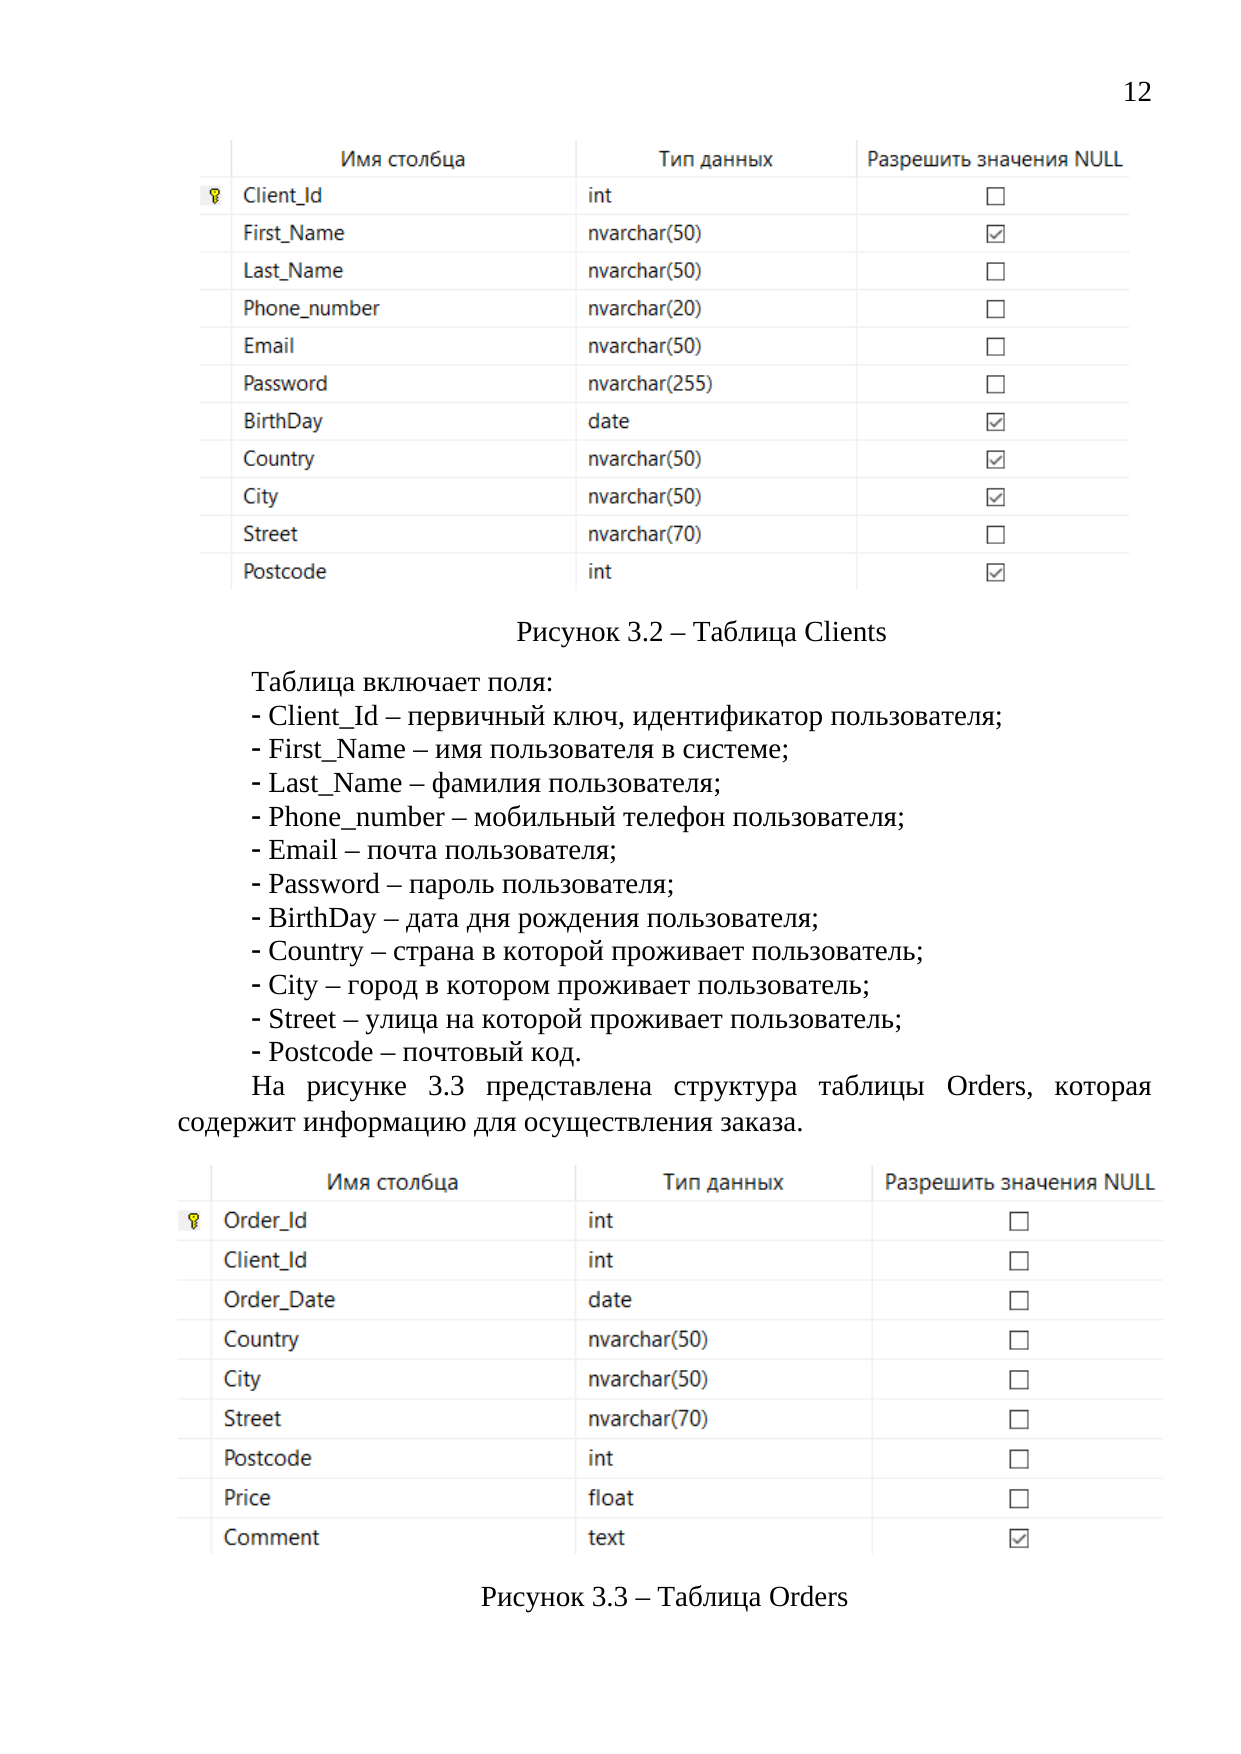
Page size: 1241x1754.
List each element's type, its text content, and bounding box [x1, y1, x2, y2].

list Phone_number – мобильный телефон пользователя; [177, 799, 1152, 832]
list BirthDay – дата дня рождения пользователя; [177, 900, 1152, 933]
list Password – пароль пользователя; [177, 866, 1152, 900]
list City – город в котором проживает пользователь; [177, 967, 1152, 1001]
text Рисунок 3.2 – Таблица Clients [177, 614, 1152, 648]
list First_Name – имя пользователя в системе; [177, 732, 1152, 765]
list Postcode – почтовый код. [177, 1034, 1152, 1068]
text На рисунке 3.3 представлена структура таблицы Orders, которая содержит информацию для осуществления заказа. [177, 1068, 1152, 1138]
list Street – улица на которой проживает пользователь; [177, 1001, 1152, 1034]
picture [199, 140, 1130, 590]
text Рисунок 3.3 – Таблица Orders [177, 1579, 1152, 1613]
list Email – почта пользователя; [177, 832, 1152, 866]
text Таблица включает поля: [177, 664, 1152, 698]
picture [177, 1165, 1163, 1554]
list Country – страна в которой проживает пользователь; [177, 933, 1152, 967]
list Last_Name – фамилия пользователя; [177, 765, 1152, 799]
list Client_Id – первичный ключ, идентификатор пользователя; [177, 698, 1152, 732]
